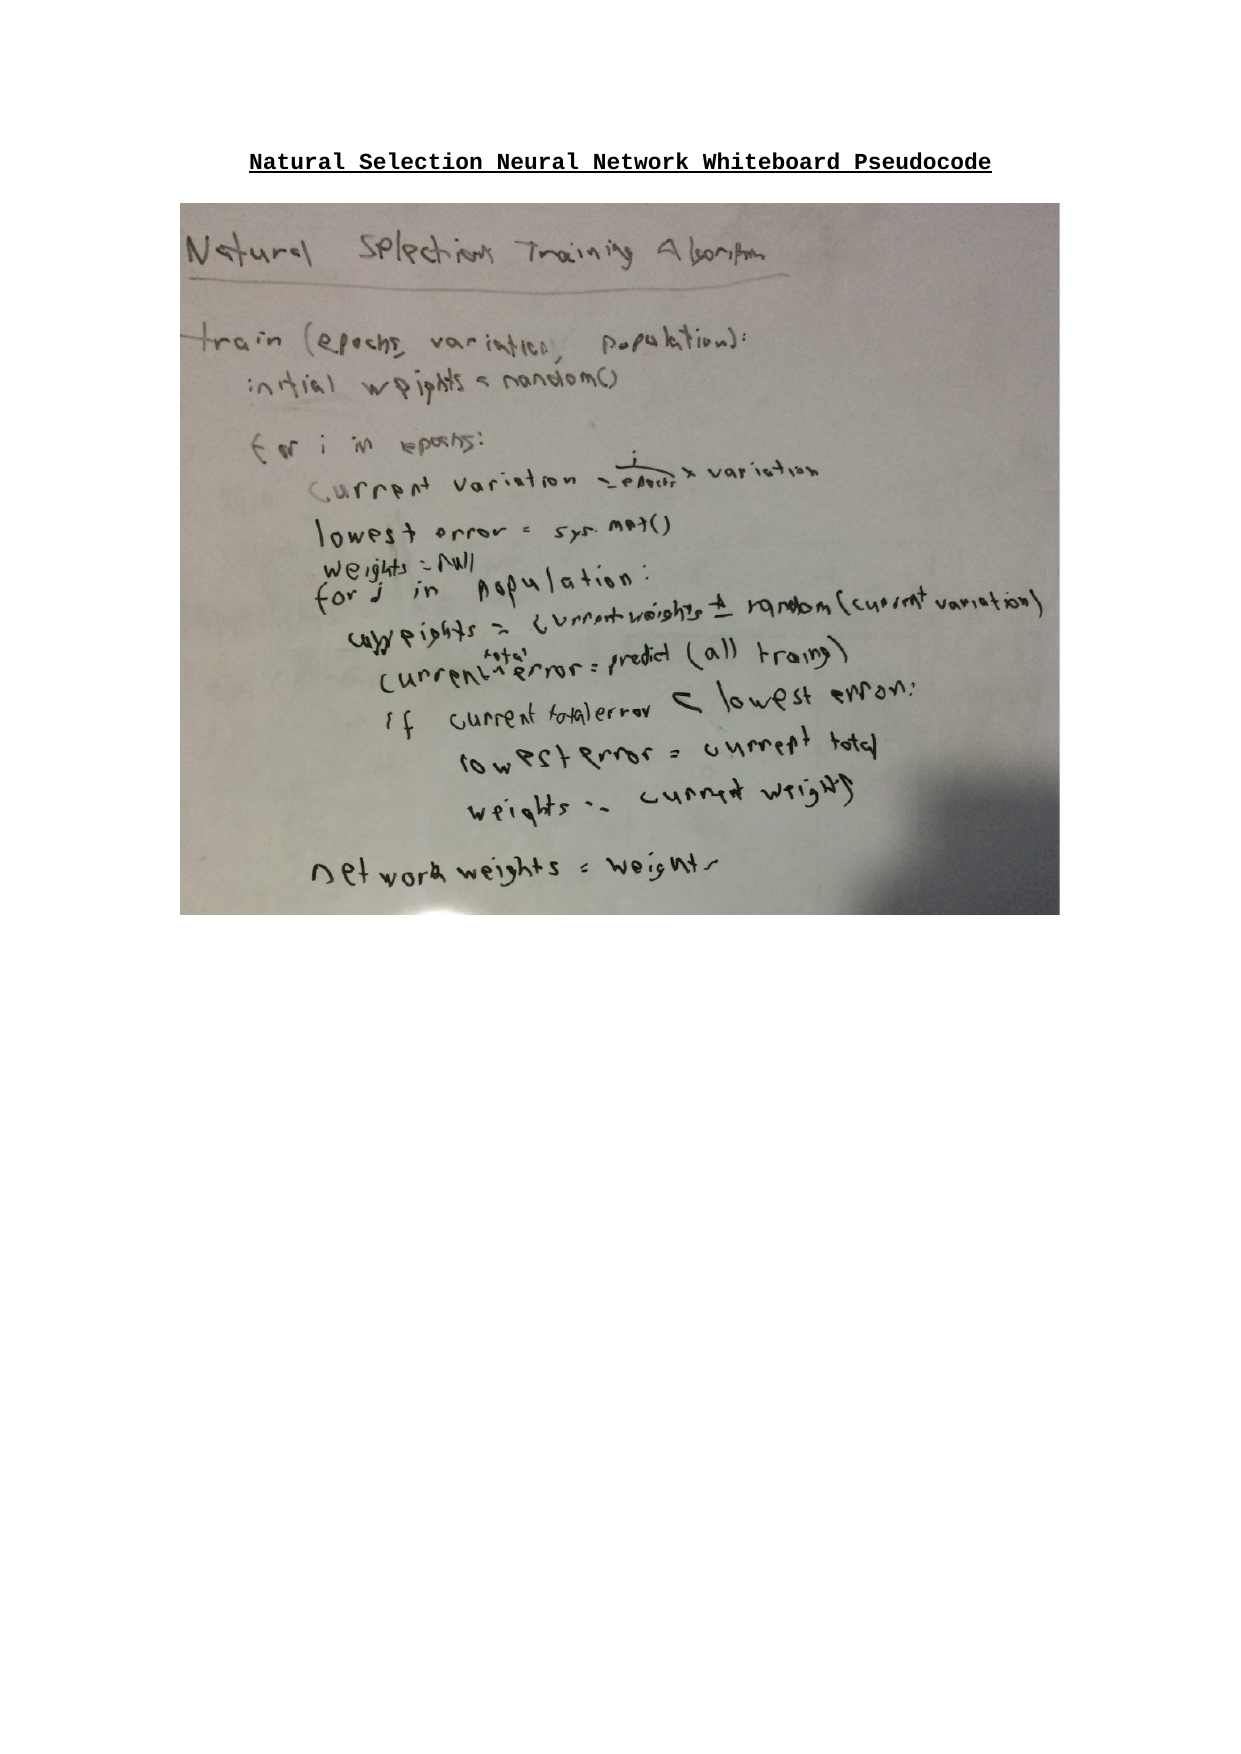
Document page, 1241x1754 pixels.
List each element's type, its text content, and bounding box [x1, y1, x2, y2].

picture [181, 203, 1060, 915]
text Natural Selection Neural Network Whiteboard Pseudocode [150, 150, 1090, 176]
